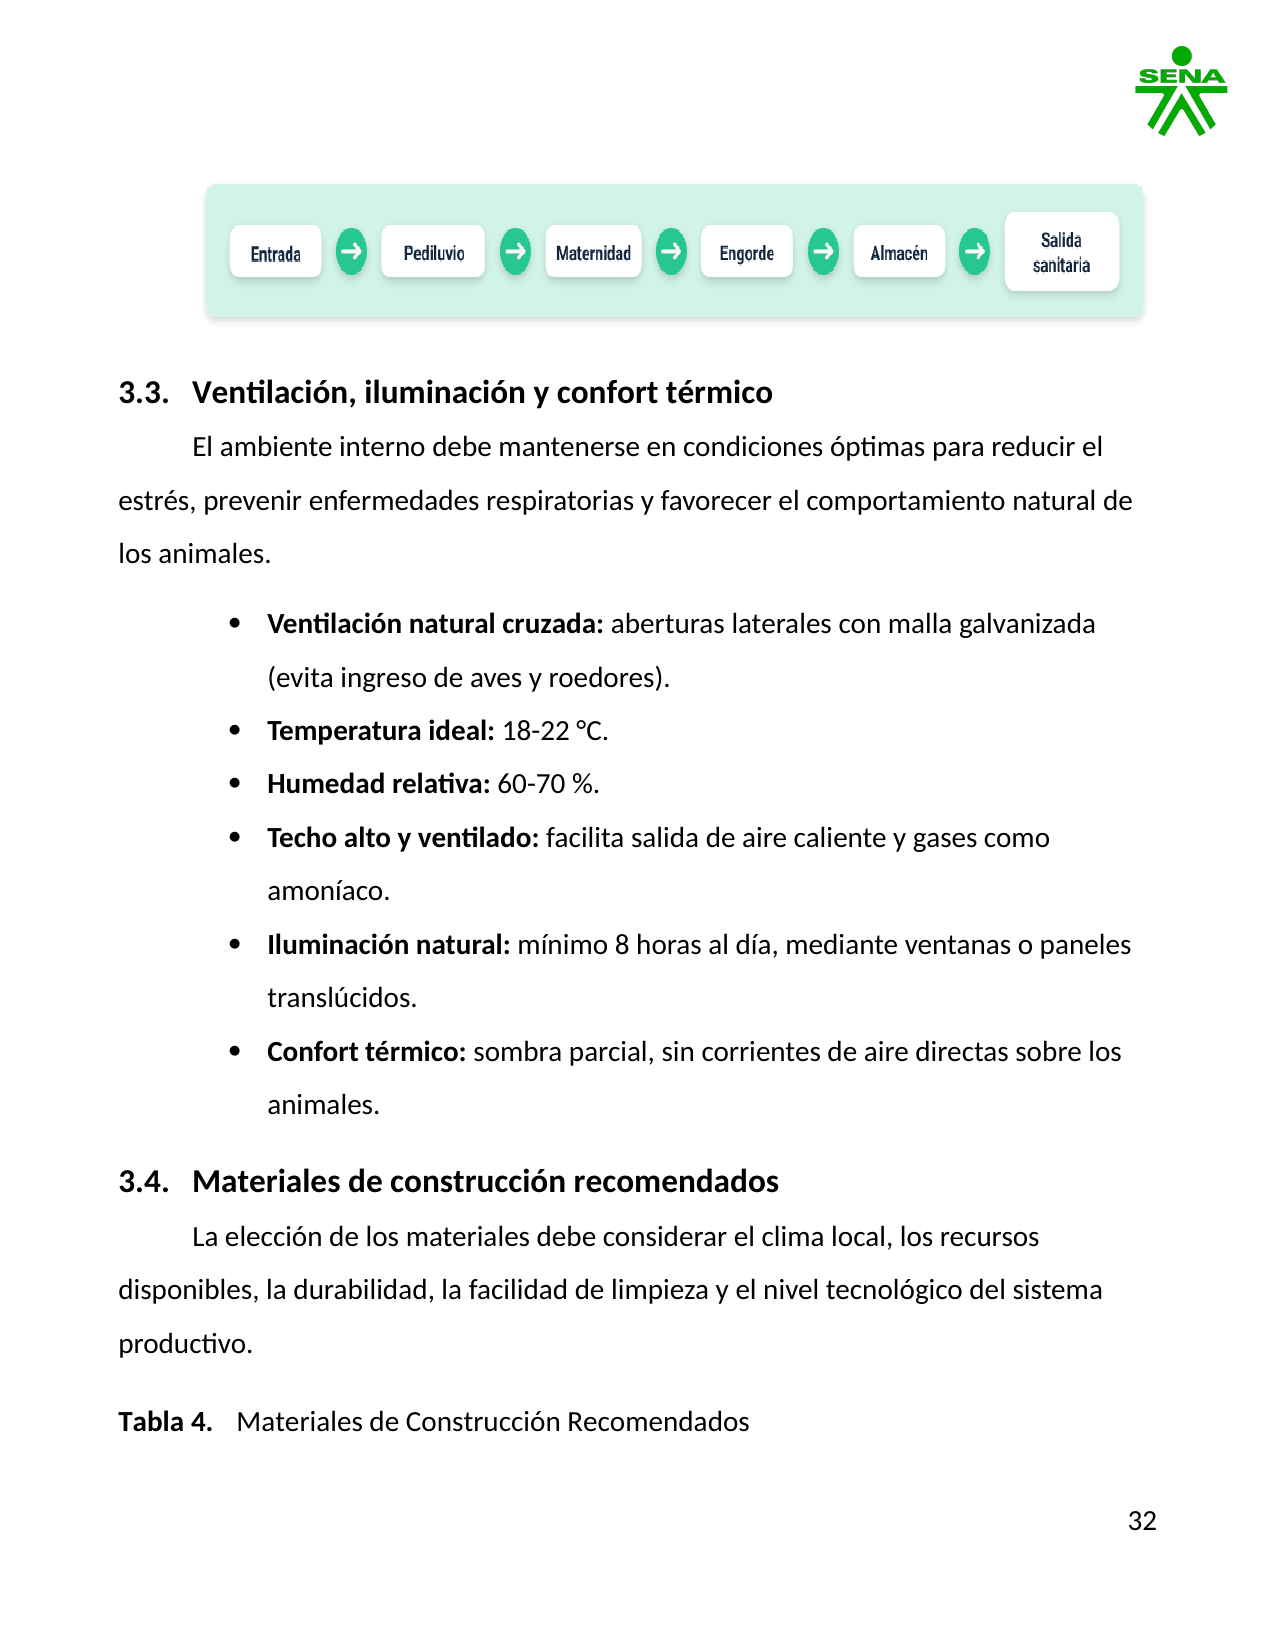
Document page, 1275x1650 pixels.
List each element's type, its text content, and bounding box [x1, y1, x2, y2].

subtitle Materiales de construcción recomendados [118, 1160, 1157, 1201]
subtitle Ventilación, iluminación y confort térmico [118, 371, 1157, 412]
picture [197, 177, 1152, 333]
text El ambiente interno debe mantenerse en condiciones óptimas para reducir el estrés, prevenir enfermedades respiratorias y favorecer el comportamiento natural de los animales. [118, 428, 1157, 571]
list Iluminación natural: mínimo 8 horas al día, mediante ventanas o paneles translúcidos. [229, 926, 1157, 1015]
list Humedad relativa: 60-70 %. [229, 766, 1157, 801]
picture [1135, 46, 1228, 136]
text La elección de los materiales debe considerar el clima local, los recursos disponibles, la durabilidad, la facilidad de limpieza y el nivel tecnológico del sistema productivo. [118, 1218, 1157, 1360]
list Techo alto y ventilado: facilita salida de aire caliente y gases como amoníaco. [229, 819, 1157, 908]
list Confort térmico: sombra parcial, sin corrientes de aire directas sobre los animales. [229, 1033, 1157, 1122]
list Temperatura ideal: 18-22 °C. [229, 712, 1157, 748]
list Ventilación natural cruzada: aberturas laterales con malla galvanizada (evita ingreso de aves y roedores). [229, 605, 1157, 694]
text Materiales de Construcción Recomendados [118, 1403, 1157, 1439]
